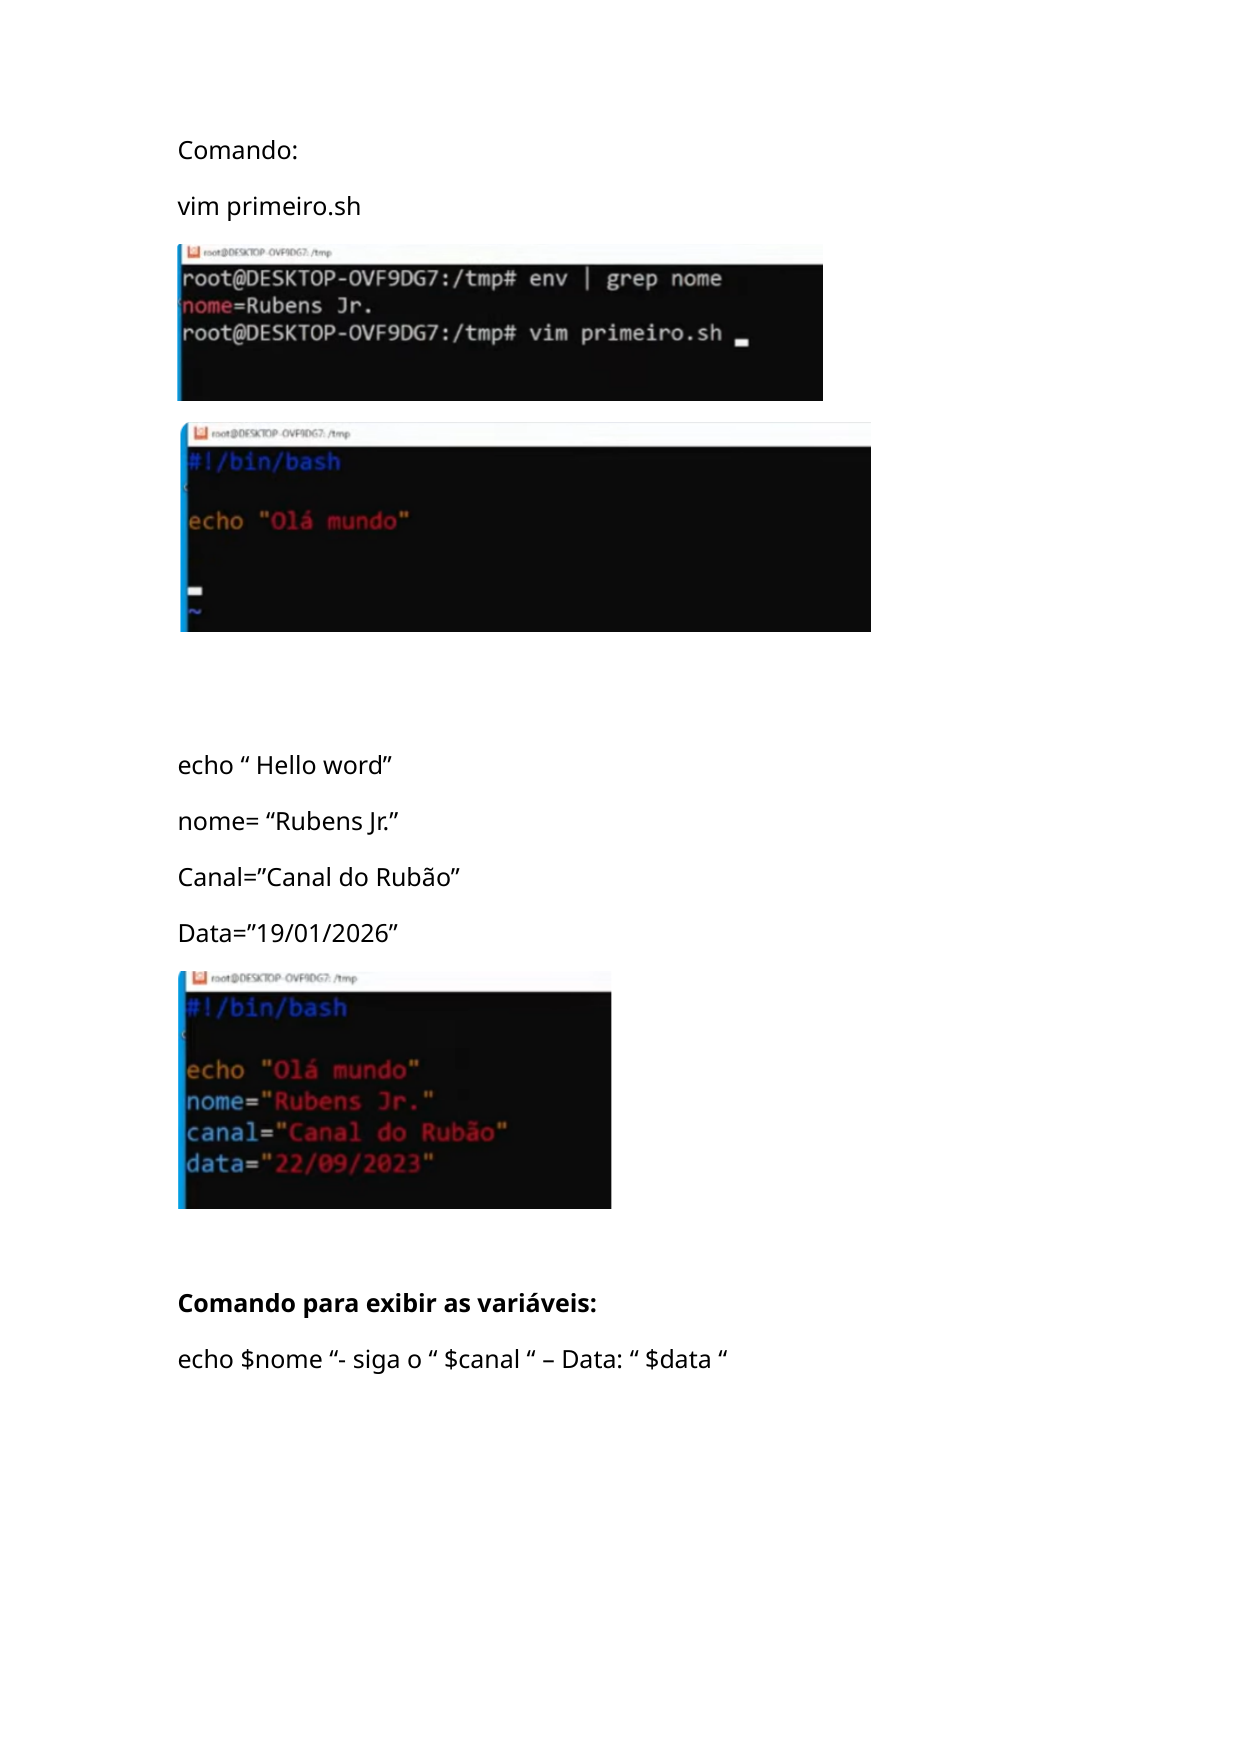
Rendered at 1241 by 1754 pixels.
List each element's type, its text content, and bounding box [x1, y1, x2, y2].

text echo “ Hello word” [177, 748, 1063, 782]
text Canal=”Canal do Rubão” [177, 860, 1063, 894]
text vim primeiro.sh [177, 189, 1063, 223]
picture [181, 971, 612, 1209]
picture [177, 244, 823, 401]
text Data=”19/01/2026” [177, 916, 1063, 949]
text Comando: [177, 133, 1063, 167]
text echo $nome “- siga o “ $canal “ – Data: “ $data “ [177, 1342, 1063, 1376]
text nome= “Rubens Jr.” [177, 804, 1063, 838]
text Comando para exibir as variáveis: [177, 1286, 1063, 1320]
picture [177, 422, 871, 632]
